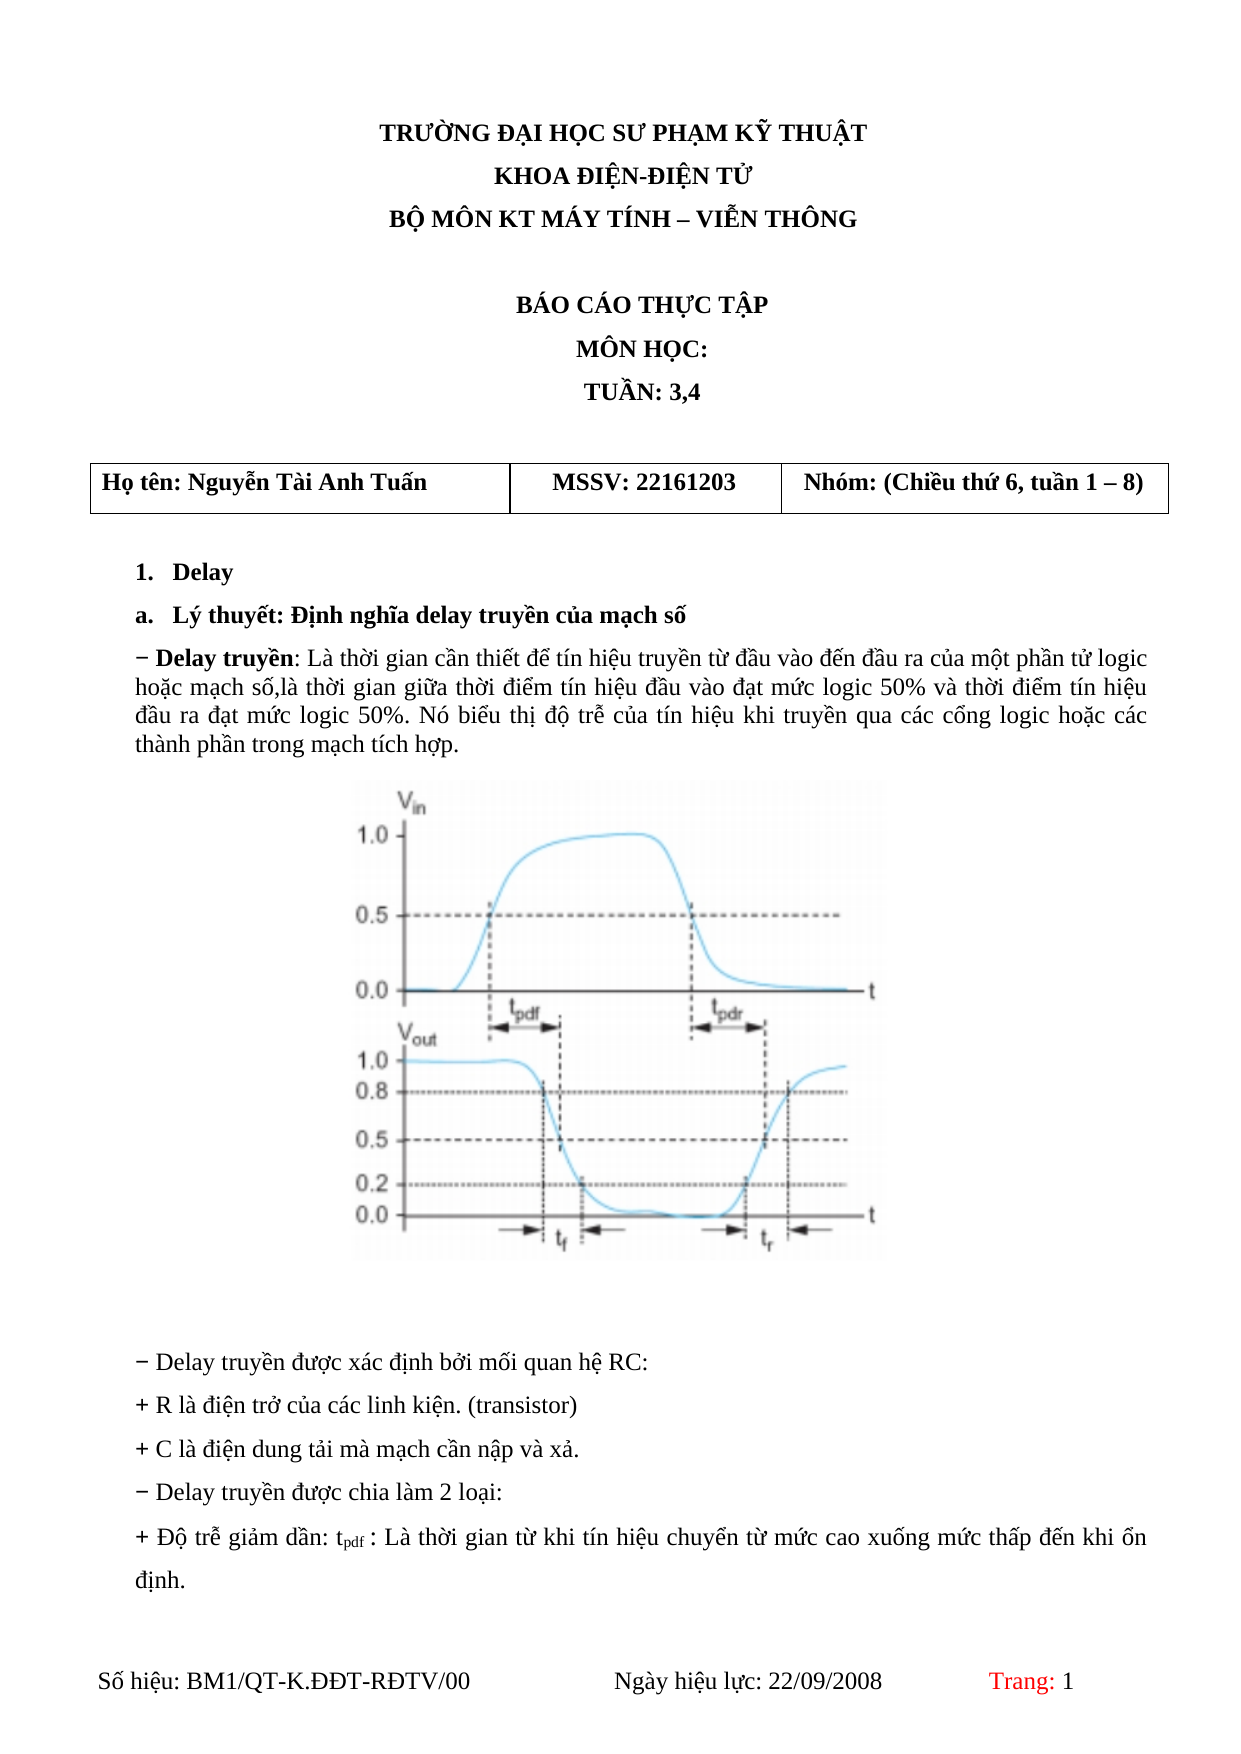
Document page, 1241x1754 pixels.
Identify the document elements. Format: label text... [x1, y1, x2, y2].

text + Độ trễ giảm dần: tpdf : Là thời gian từ khi tín hiệu chuyển từ mức cao xuống mức thấp đến khi ổn định. [135, 1520, 1149, 1594]
text + R là điện trở của các linh kiện. (transistor) [135, 1391, 1149, 1419]
table_header Nhóm: (Chiều thứ 6, tuần 1 – 8) [782, 464, 1168, 513]
list Delay [135, 557, 1149, 586]
list Lý thuyết: Định nghĩa delay truyền của mạch số [135, 600, 1149, 629]
text TRƯỜNG ĐẠI HỌC SƯ PHẠM KỸ THUẬT [97, 118, 1149, 147]
table_header Họ tên: Nguyễn Tài Anh Tuấn [91, 464, 509, 513]
text − Delay truyền: Là thời gian cần thiết để tín hiệu truyền từ đầu vào đến đầu ra của một phần tử logic hoặc mạch số,là thời gian giữa thời điểm tín hiệu đầu vào đạt mức logic 50% và thời điểm tín hiệu đầu ra đạt mức logic 50%. Nó biểu thị độ trễ của tín hiệu khi truyền qua các cổng logic hoặc các thành phần trong mạch tích hợp. [135, 643, 1149, 758]
text MÔN HỌC: [135, 334, 1149, 362]
text BỘ MÔN KT MÁY TÍNH – VIỄN THÔNG [97, 204, 1149, 233]
text + C là điện dung tải mà mạch cần nập và xả. [135, 1434, 1149, 1462]
text KHOA ĐIỆN-ĐIỆN TỬ [97, 161, 1149, 190]
text TUẦN: 3,4 [135, 377, 1149, 406]
text − Delay truyền được chia làm 2 loại: [135, 1477, 1149, 1506]
text BÁO CÁO THỰC TẬP [135, 291, 1149, 319]
text − Delay truyền được xác định bởi mối quan hệ RC: [135, 1347, 1149, 1376]
picture [348, 758, 899, 1276]
table_header MSSV: 22161203 [511, 464, 781, 513]
